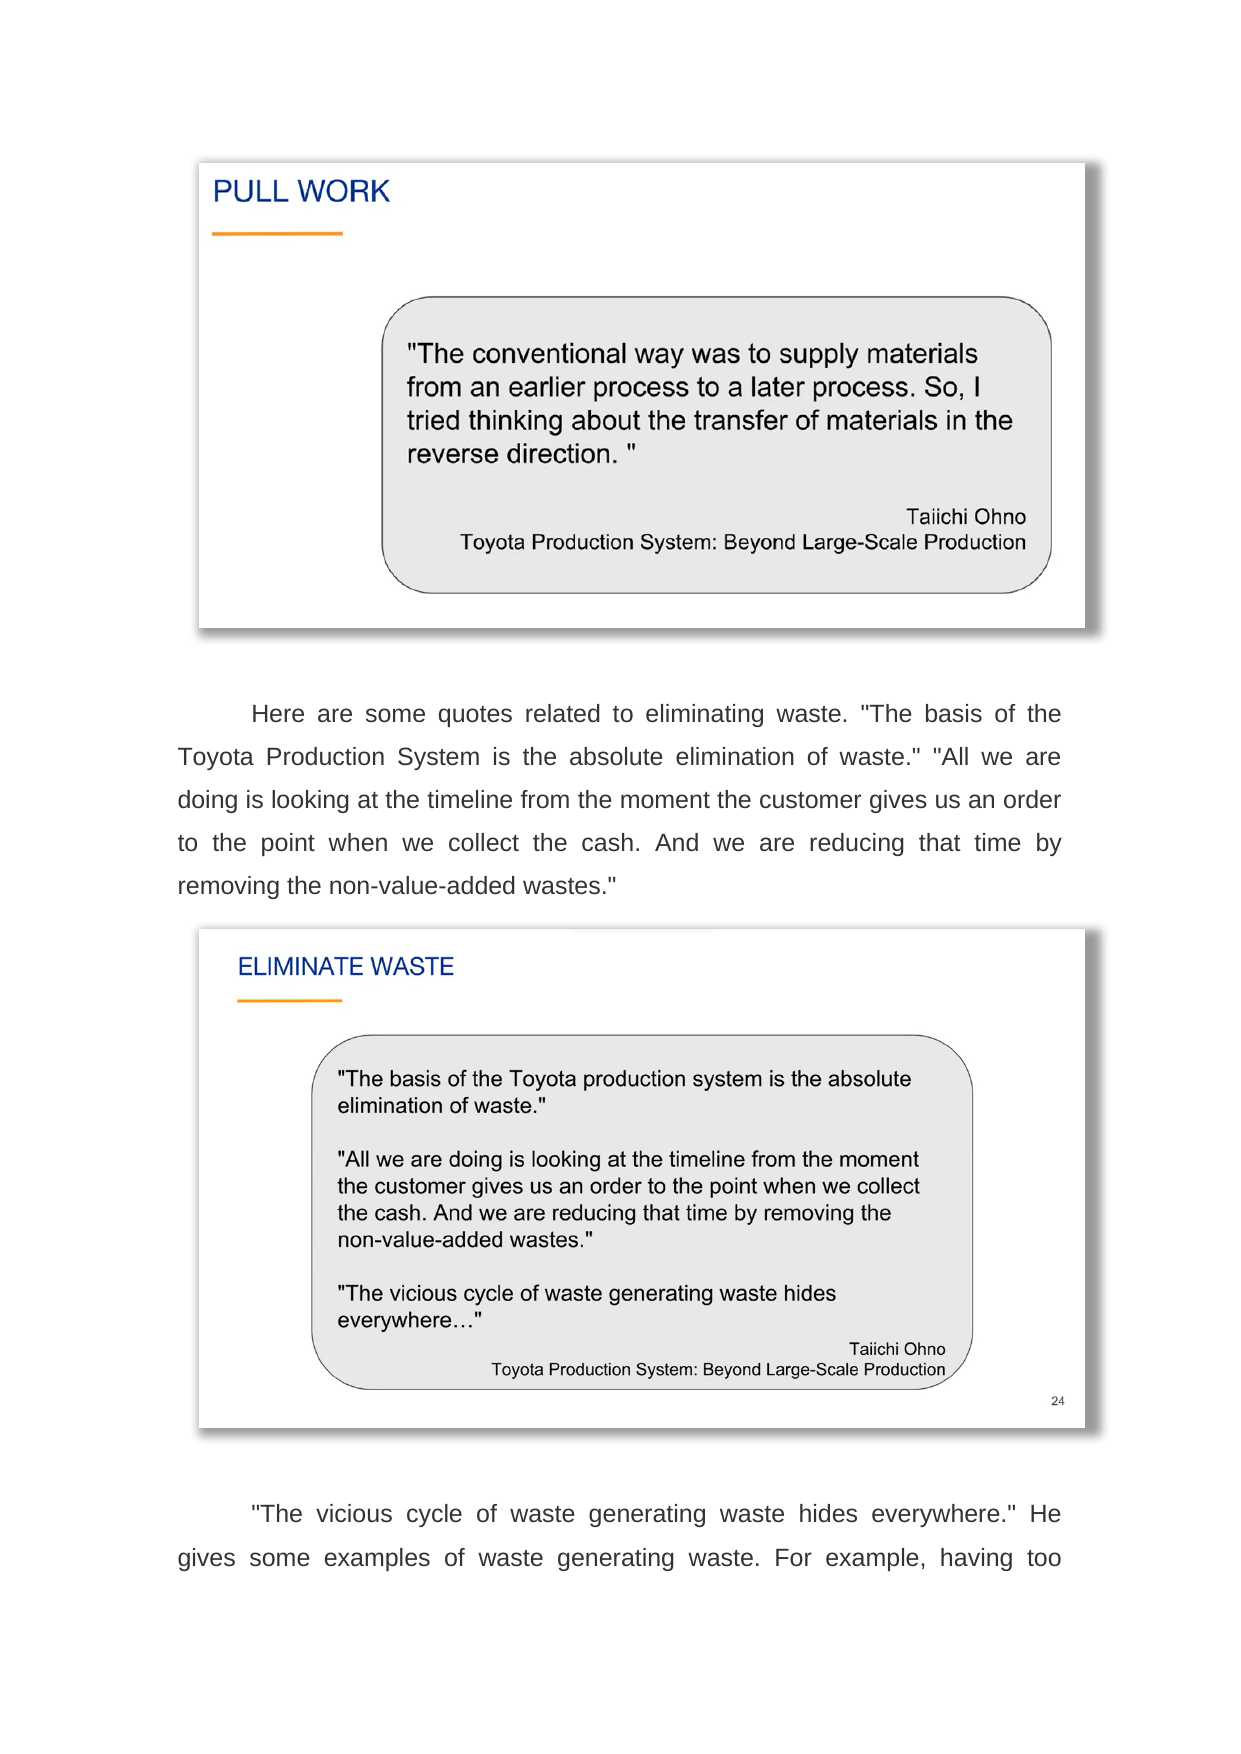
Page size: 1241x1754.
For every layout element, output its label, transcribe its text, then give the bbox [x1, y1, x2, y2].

picture [199, 929, 1085, 1428]
picture [199, 163, 1085, 628]
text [177, 1499, 1063, 1571]
text Here are some quotes related to eliminating waste. "The basis of the Toyota Production System is the absolute elimination of waste." "All we are doing is looking at the timeline from the moment the customer gives us an order to the point when we collect the cash. And we are reducing that time by removing the non-value-added wastes." [177, 698, 1063, 900]
